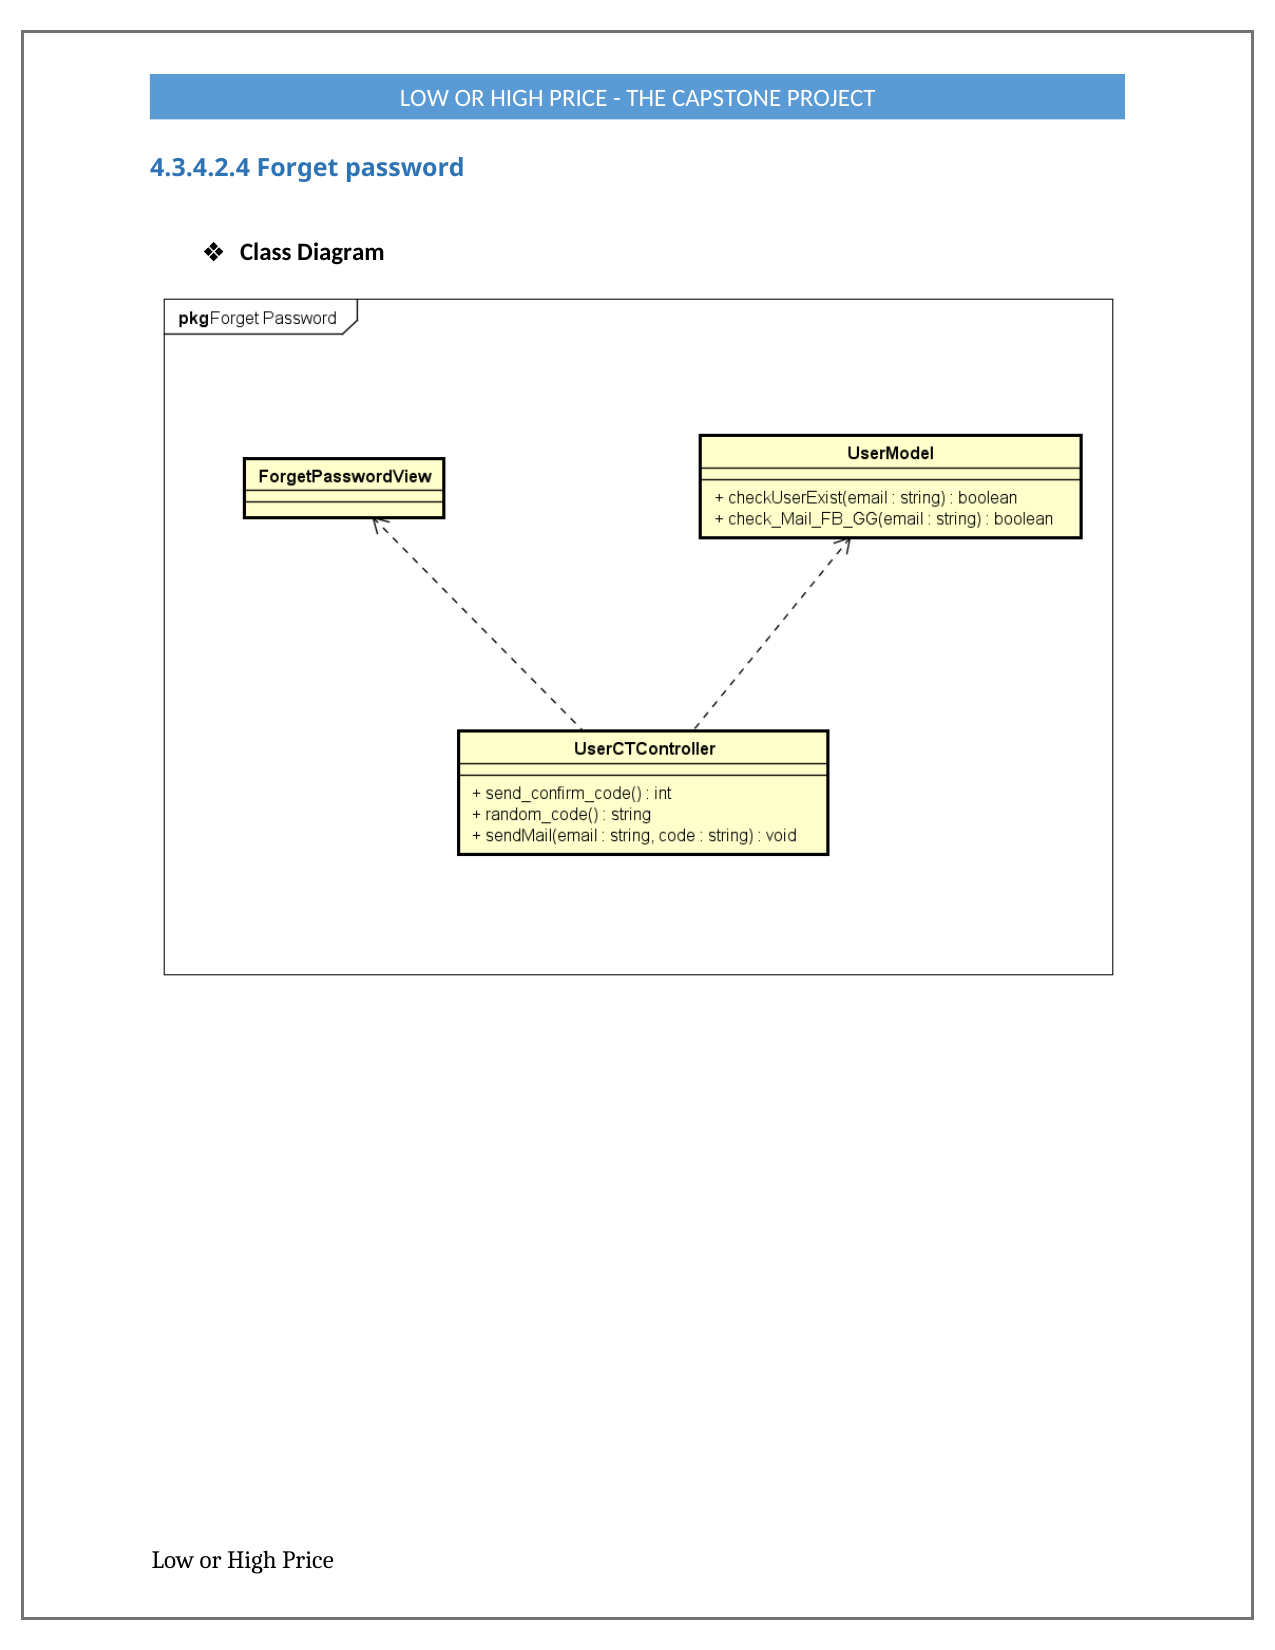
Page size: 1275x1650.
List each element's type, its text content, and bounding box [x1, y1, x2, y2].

subtitle 4.3.4.2.4 Forget password [150, 150, 1125, 184]
picture [150, 286, 1125, 988]
list Class Diagram [202, 236, 1125, 267]
